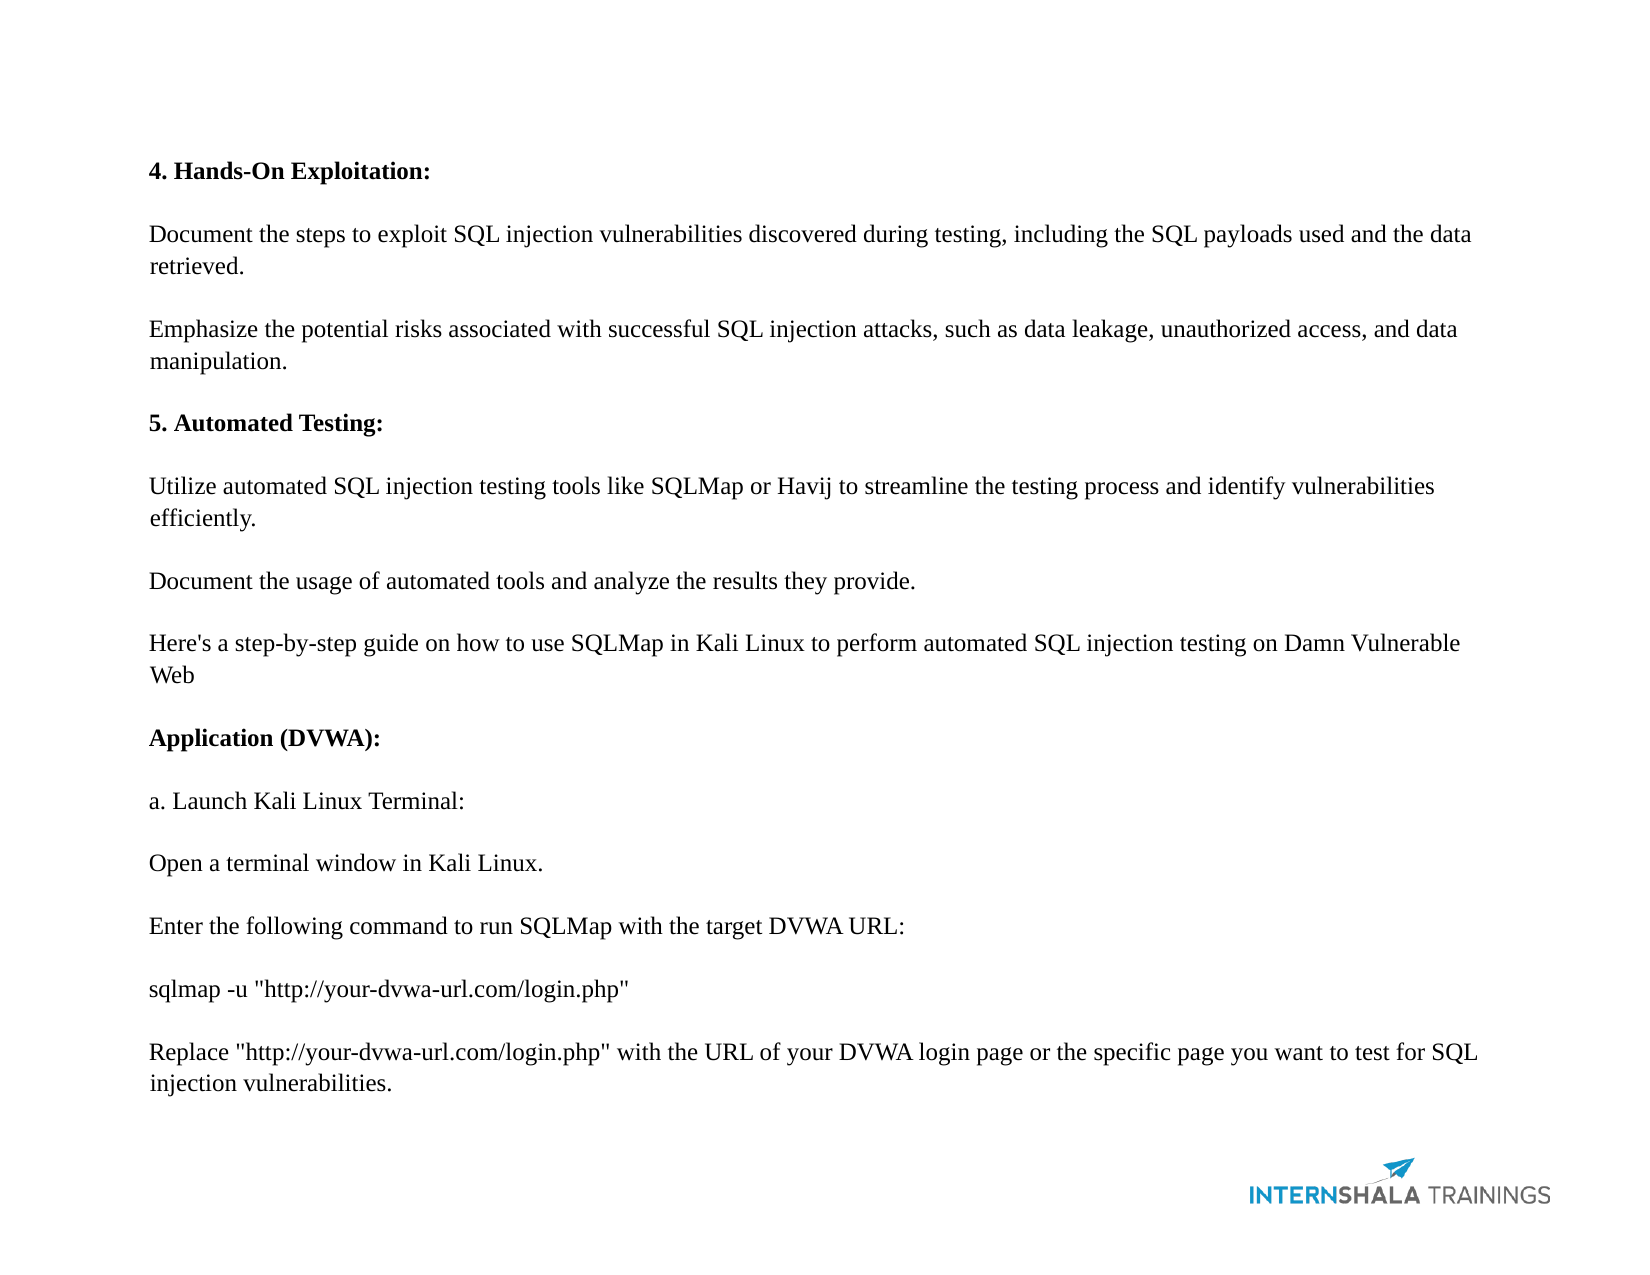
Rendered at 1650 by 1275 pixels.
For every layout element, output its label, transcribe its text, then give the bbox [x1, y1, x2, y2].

text Utilize automated SQL injection testing tools like SQLMap or Havij to streamline the testing process and identify vulnerabilities efficiently. [148, 471, 1505, 532]
text a. Launch Kali Linux Terminal: [148, 786, 1505, 814]
list Hands-On Exploitation: [148, 157, 1581, 185]
text Here's a step-by-step guide on how to use SQLMap in Kali Linux to perform automated SQL injection testing on Damn Vulnerable Web [148, 628, 1505, 689]
text Application (DVWA): [148, 723, 1581, 752]
text Replace "http://your-dvwa-url.com/login.php" with the URL of your DVWA login page or the specific page you want to test for SQL injection vulnerabilities. [148, 1037, 1505, 1097]
text Document the steps to exploit SQL injection vulnerabilities discovered during testing, including the SQL payloads used and the data retrieved. [148, 219, 1505, 280]
picture [1248, 1156, 1550, 1207]
text Enter the following command to run SQLMap with the target DVWA URL: [148, 911, 1505, 940]
list Automated Testing: [148, 408, 1581, 437]
text Document the usage of automated tools and analyze the results they provide. [148, 566, 1505, 594]
text sqlmap -u "http://your-dvwa-url.com/login.php" [148, 974, 1505, 1003]
text Emphasize the potential risks associated with successful SQL injection attacks, such as data leakage, unauthorized access, and data manipulation. [148, 314, 1505, 374]
text Open a terminal window in Kali Linux. [148, 848, 1505, 877]
